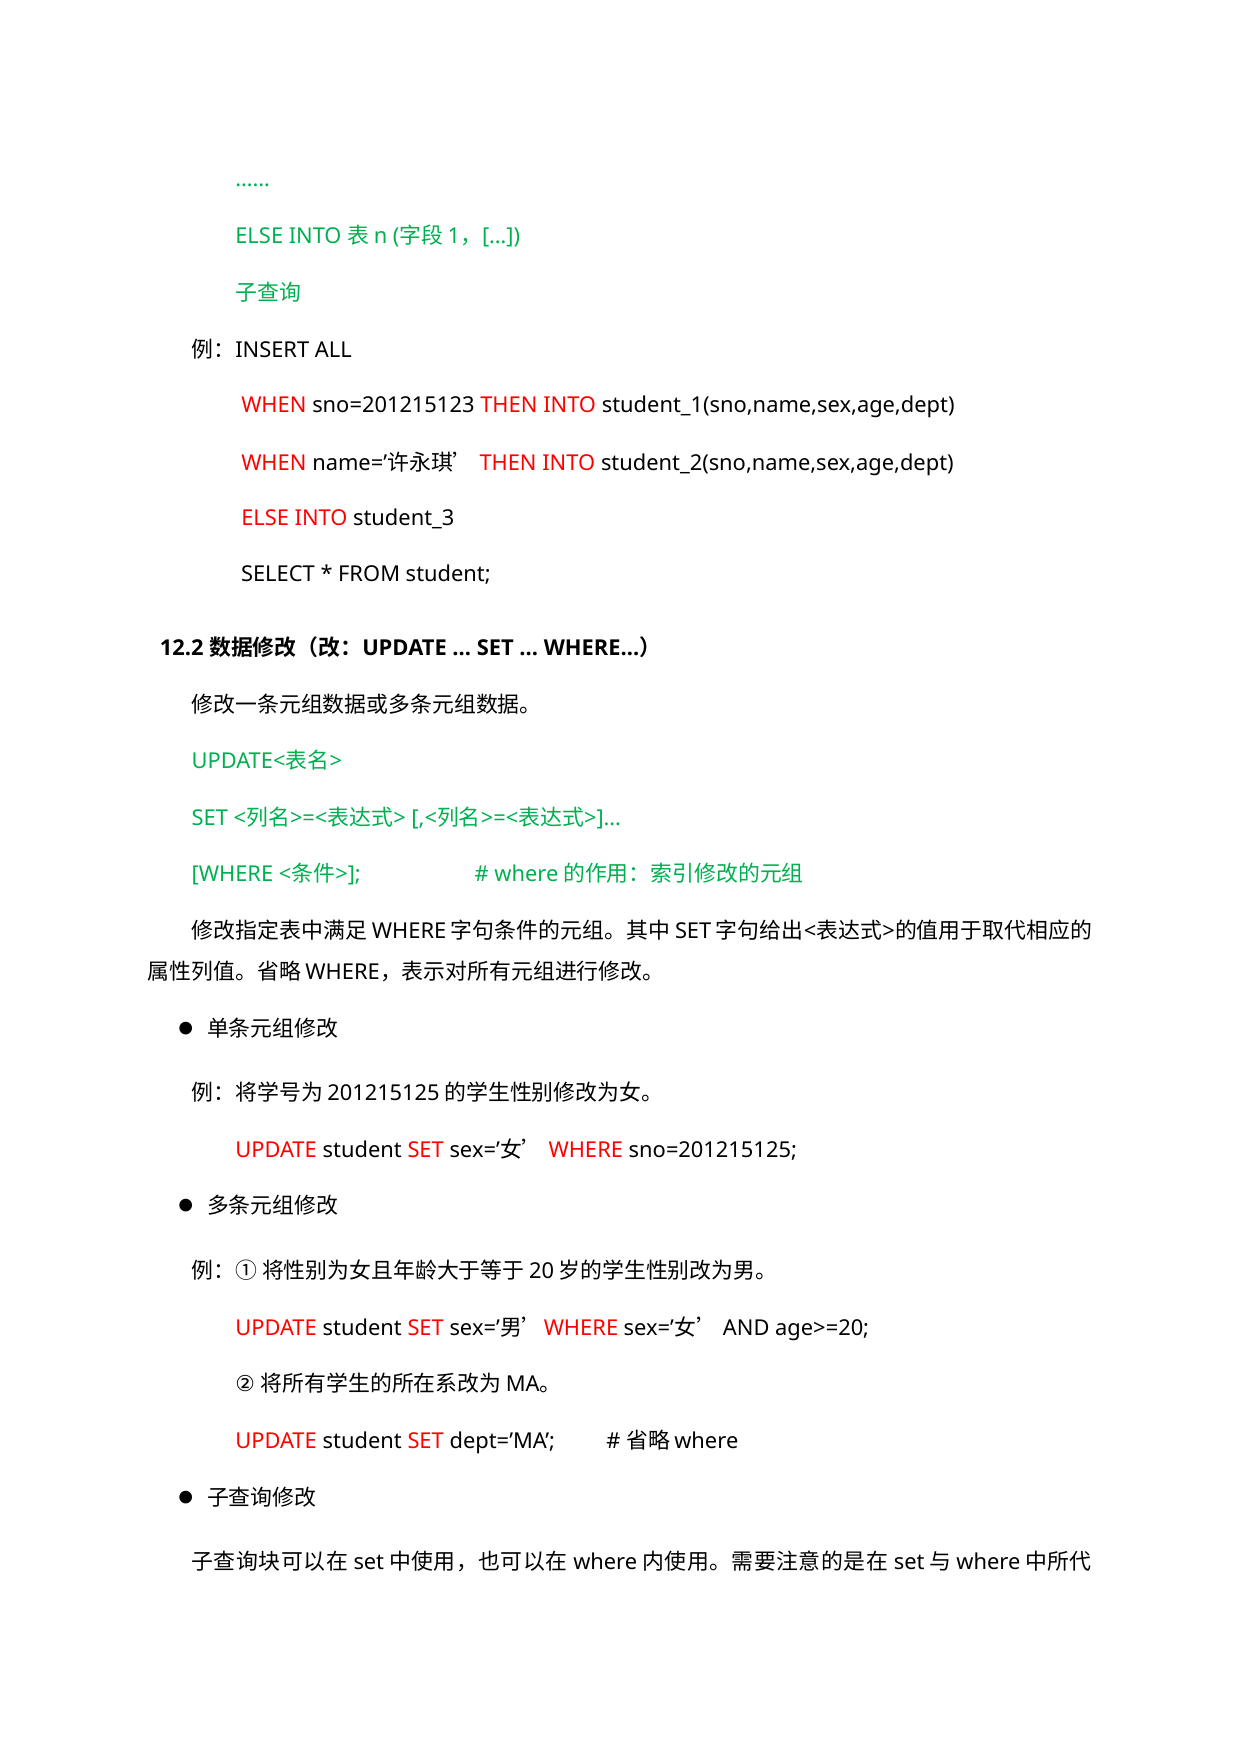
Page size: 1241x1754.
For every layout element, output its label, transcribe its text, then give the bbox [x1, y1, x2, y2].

list 多条元组修改 [177, 1188, 1092, 1221]
text ELSE INTO student_3 [148, 501, 1092, 533]
text ② 将所有学生的所在系改为MA。 [148, 1366, 1092, 1398]
text [WHERE <条件>]; # where的作用：索引修改的元组 [148, 856, 1092, 889]
list 子查询修改 [177, 1479, 1092, 1512]
text SELECT * FROM student; [148, 557, 1092, 589]
text 例：① 将性别为女且年龄大于等于20岁的学生性别改为男。 [148, 1253, 1092, 1285]
text 修改指定表中满足WHERE字句条件的元组。其中SET字句给出<表达式>的值用于取代相应的属性列值。省略WHERE，表示对所有元组进行修改。 [148, 913, 1092, 986]
text 例：将学号为201215125的学生性别修改为女。 [148, 1075, 1092, 1107]
text WHEN name=’许永琪’ THEN INTO student_2(sno,name,sex,age,dept) [148, 444, 1092, 477]
text UPDATE<表名> [148, 743, 1092, 775]
text ELSE INTO 表n (字段1，[…]) [148, 218, 1092, 251]
text UPDATE student SET sex=’女’ WHERE sno=201215125; [148, 1131, 1092, 1164]
text 例：INSERT ALL [148, 331, 1092, 364]
text UPDATE student SET dept=’MA’; # 省略where [148, 1423, 1092, 1455]
text 修改一条元组数据或多条元组数据。 [148, 686, 1092, 719]
list 数据修改（改：UPDATE … SET … WHERE…） [159, 629, 1092, 662]
text WHEN sno=201215123 THEN INTO student_1(sno,name,sex,age,dept) [148, 388, 1092, 421]
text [148, 1544, 1092, 1576]
text 子查询 [148, 275, 1092, 307]
text UPDATE student SET sex=’男’WHERE sex=’女’ AND age>=20; [148, 1309, 1092, 1342]
list 单条元组修改 [177, 1010, 1092, 1043]
text SET <列名>=<表达式> [,<列名>=<表达式>]… [148, 799, 1092, 832]
text …… [148, 162, 1092, 194]
